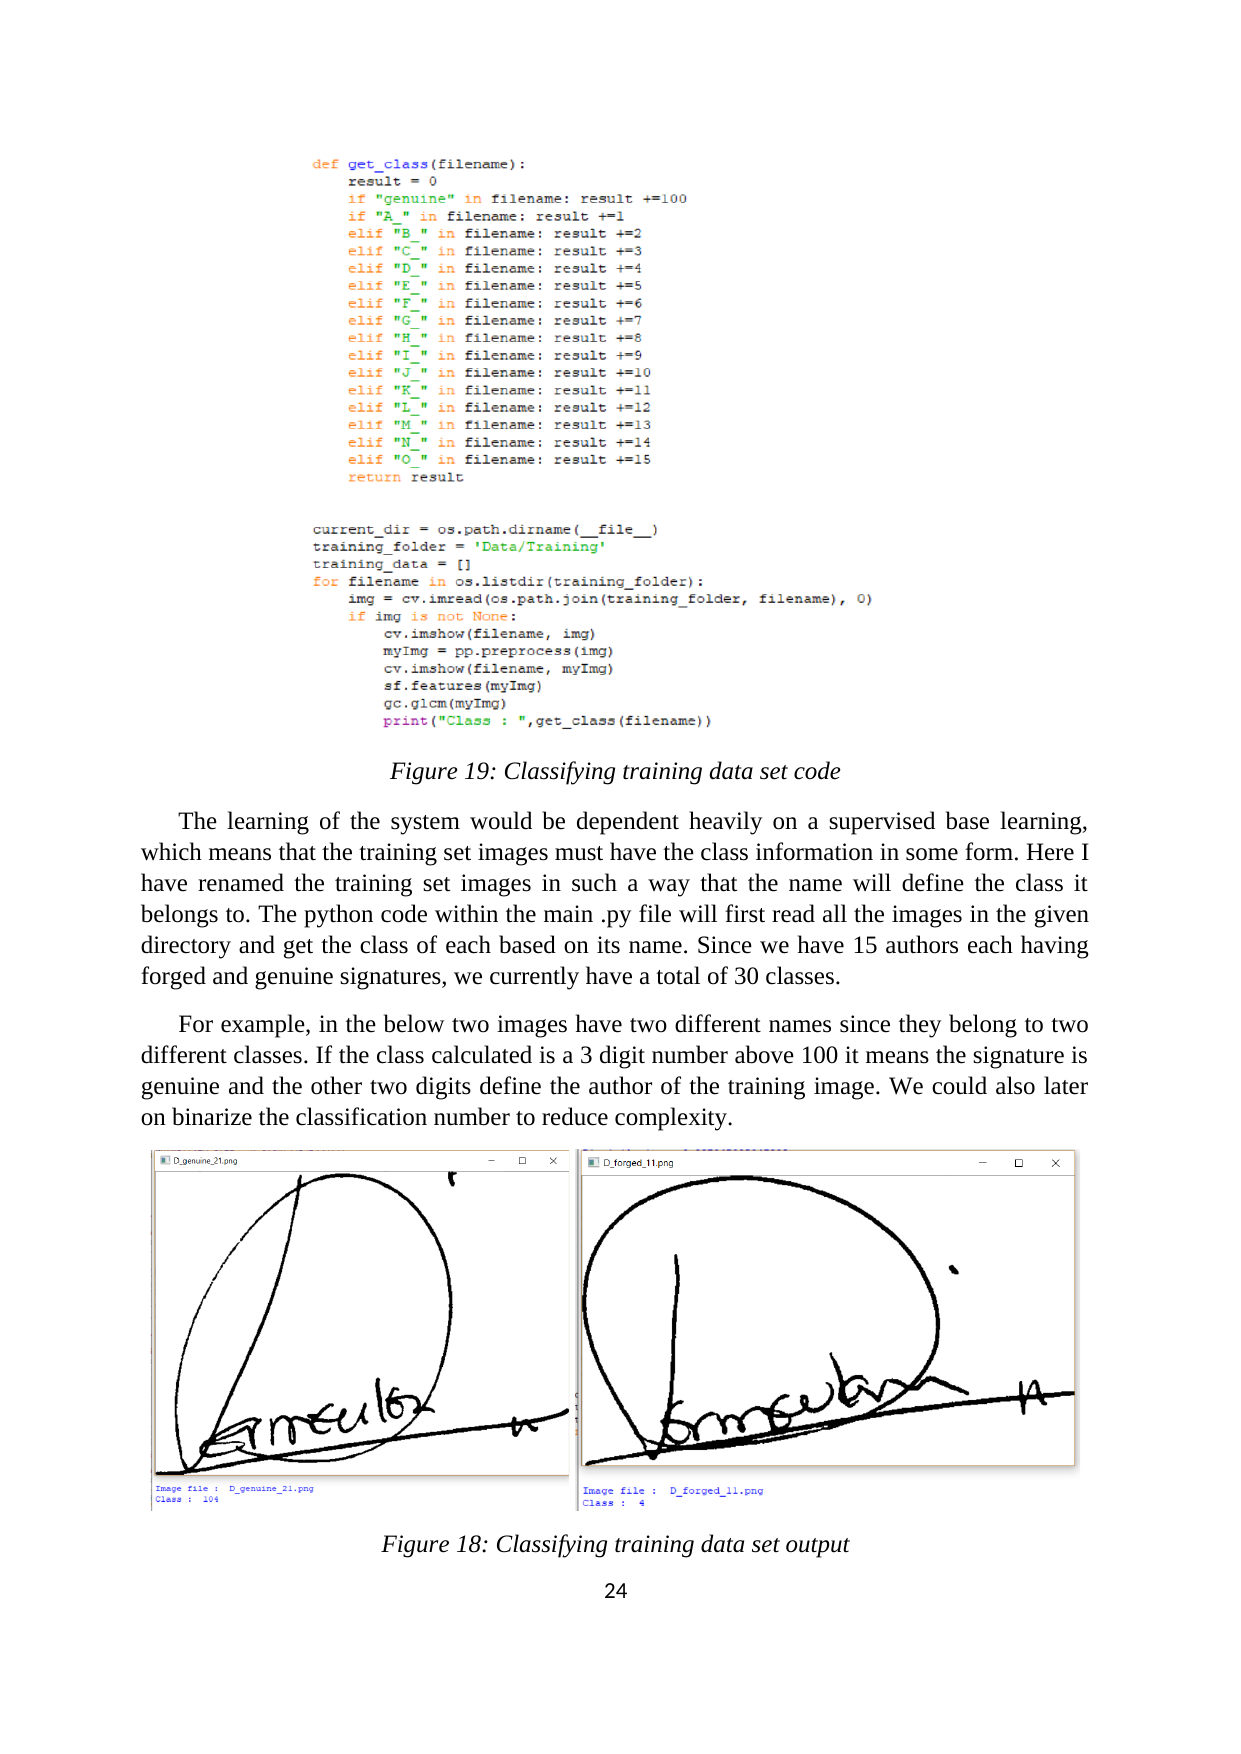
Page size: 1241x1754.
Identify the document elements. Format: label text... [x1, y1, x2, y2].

picture [575, 1149, 1080, 1511]
picture [150, 1150, 570, 1511]
text The learning of the system would be dependent heavily on a supervised base learning, which means that the training set images must have the class information in some form. Here I have renamed the training set images in such a way that the name will define the class it belongs to. The python code within the main .py file will first read all the images in the given directory and get the class of each based on its name. Since we have 15 authors each having forged and genuine signatures, we currently have a total of 30 classes. [141, 806, 1090, 990]
text Figure 19: Classifying training data set code [141, 756, 1090, 785]
text Figure 18: Classifying training data set output [141, 1529, 1090, 1558]
text For example, in the below two images have two different names since they belong to two different classes. If the class calculated is a 3 digit number above 100 it means the signature is genuine and the other two digits define the author of the training image. We could also later on binarize the classification number to reduce complexity. [141, 1009, 1090, 1131]
picture [307, 150, 923, 736]
